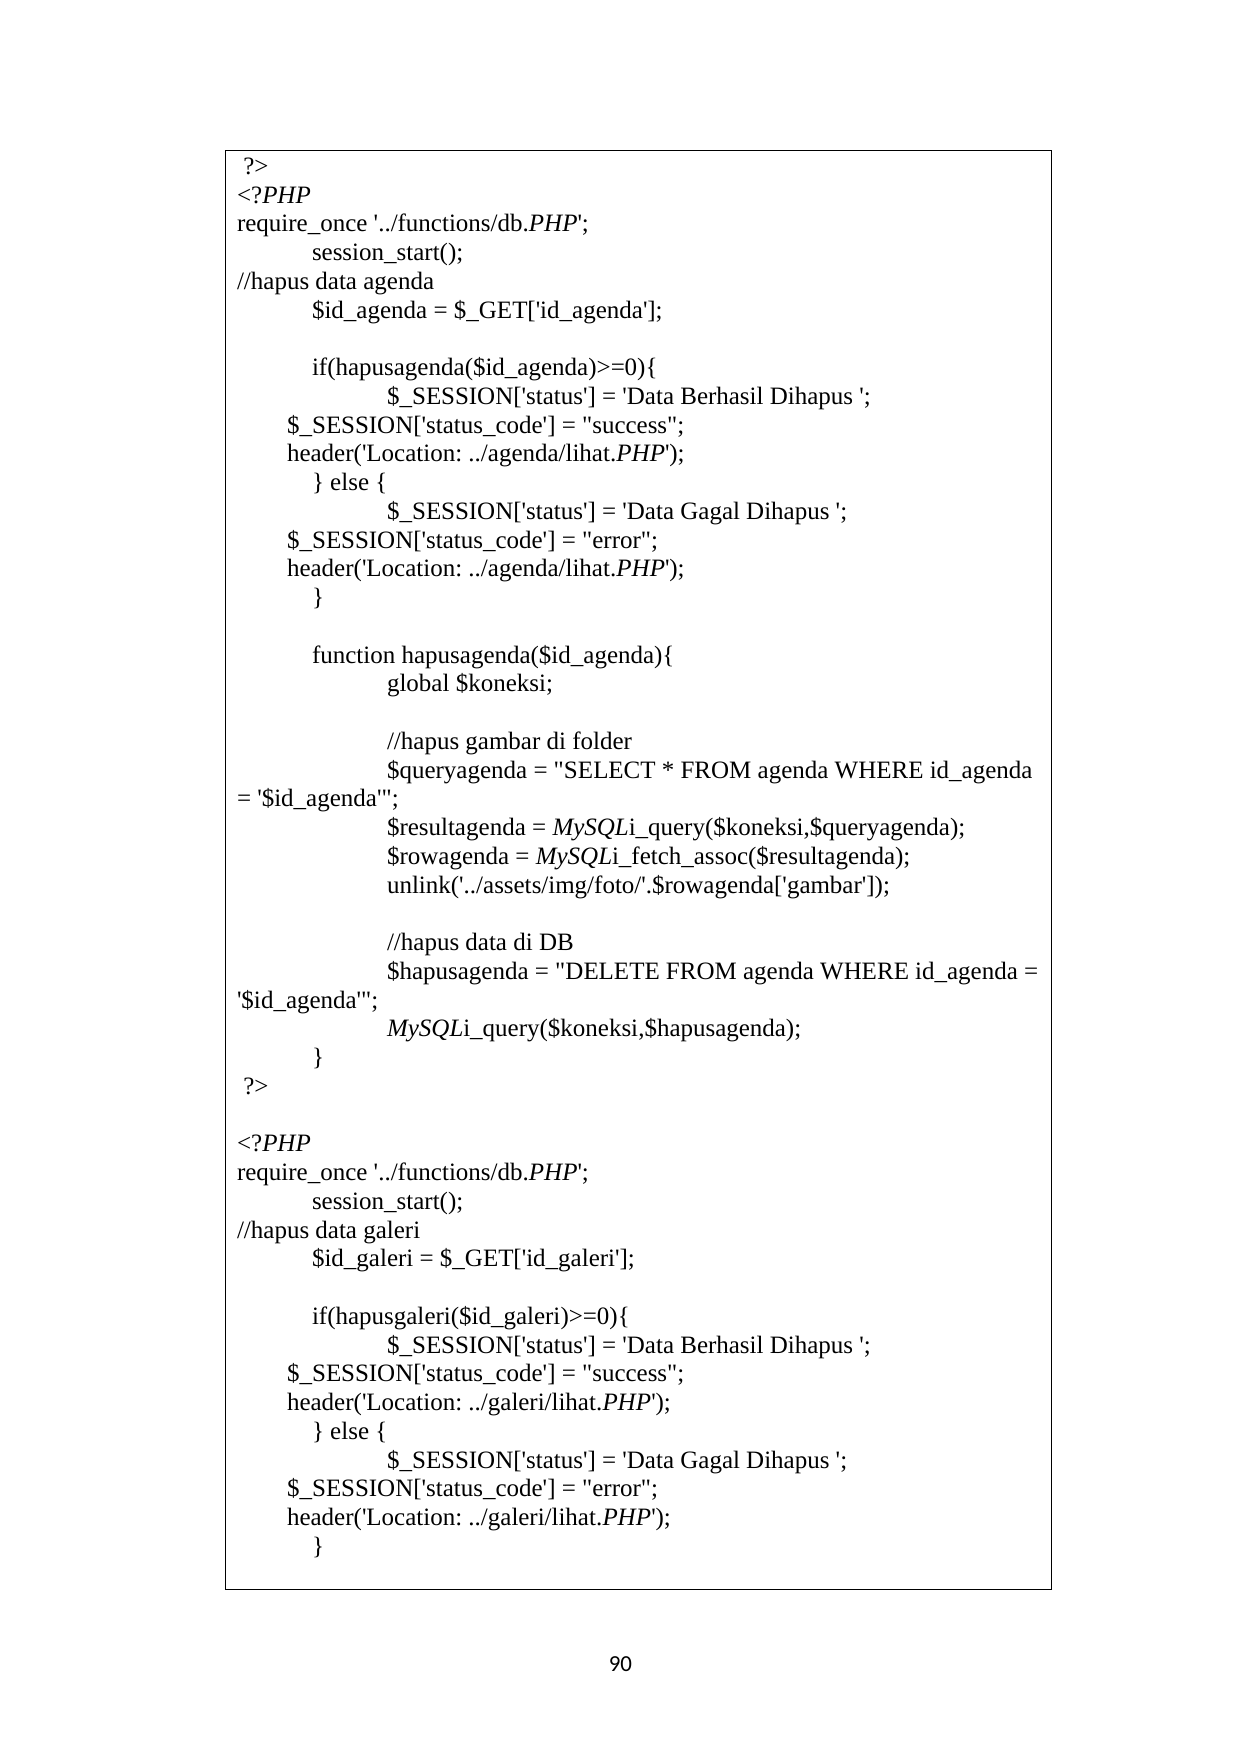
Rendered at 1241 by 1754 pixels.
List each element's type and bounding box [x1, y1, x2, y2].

table_header [226, 151, 1051, 1588]
